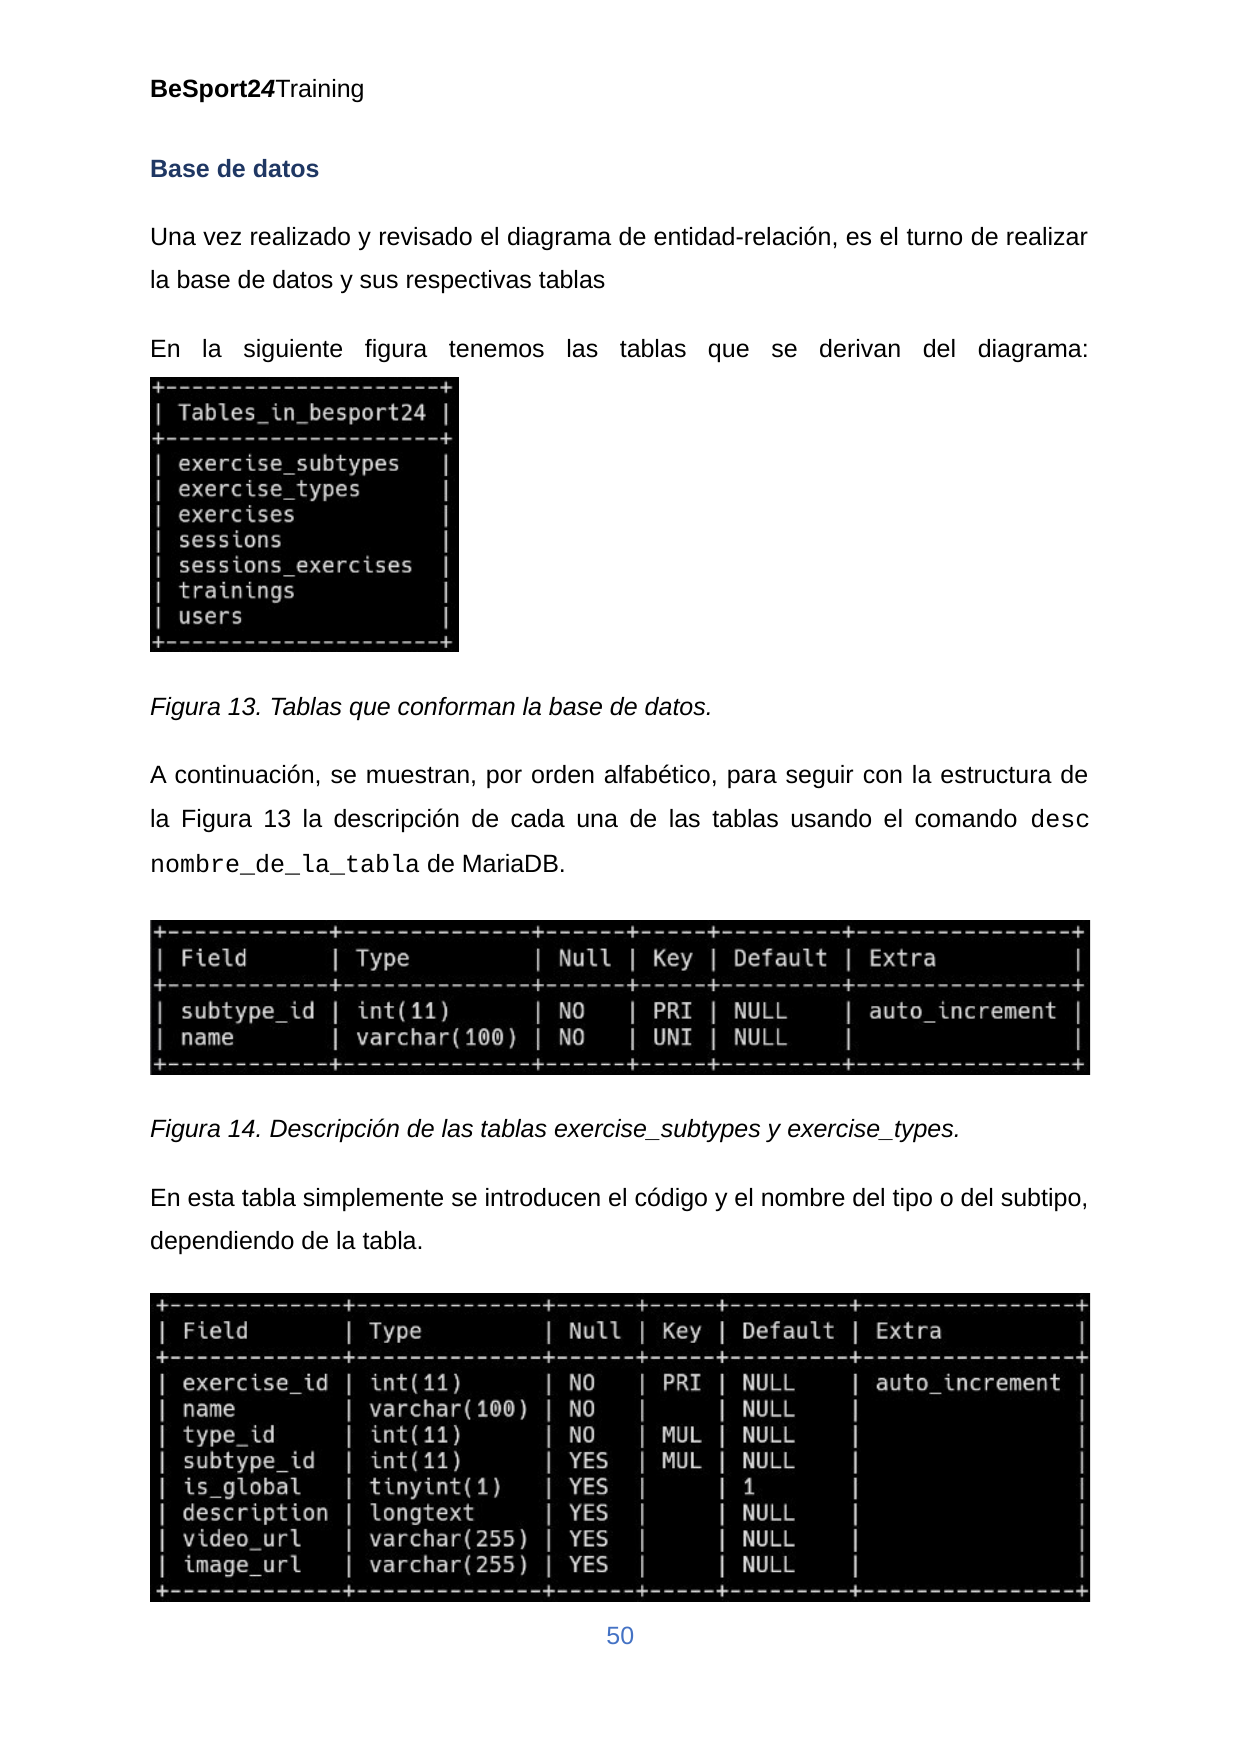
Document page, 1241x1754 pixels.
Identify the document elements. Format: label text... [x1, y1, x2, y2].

subtitle Base de datos [150, 154, 1090, 183]
text A continuación, se muestran, por orden alfabético, para seguir con la estructura de la Figura 13 la descripción de cada una de las tablas usando el comando desc nombre_de_la_tabla de MariaDB. [150, 760, 1090, 880]
picture [150, 377, 459, 652]
picture [150, 1293, 1091, 1602]
text Una vez realizado y revisado el diagrama de entidad-relación, es el turno de realizar la base de datos y sus respectivas tablas [150, 222, 1090, 294]
text Figura 13. Tablas que conforman la base de datos. [150, 692, 1090, 721]
text En esta tabla simplemente se introducen el código y el nombre del tipo o del subtipo, dependiendo de la tabla. [150, 1182, 1090, 1254]
picture [150, 920, 1091, 1075]
text Figura 14. Descripción de las tablas exercise_subtypes y exercise_types. [150, 1114, 1090, 1143]
